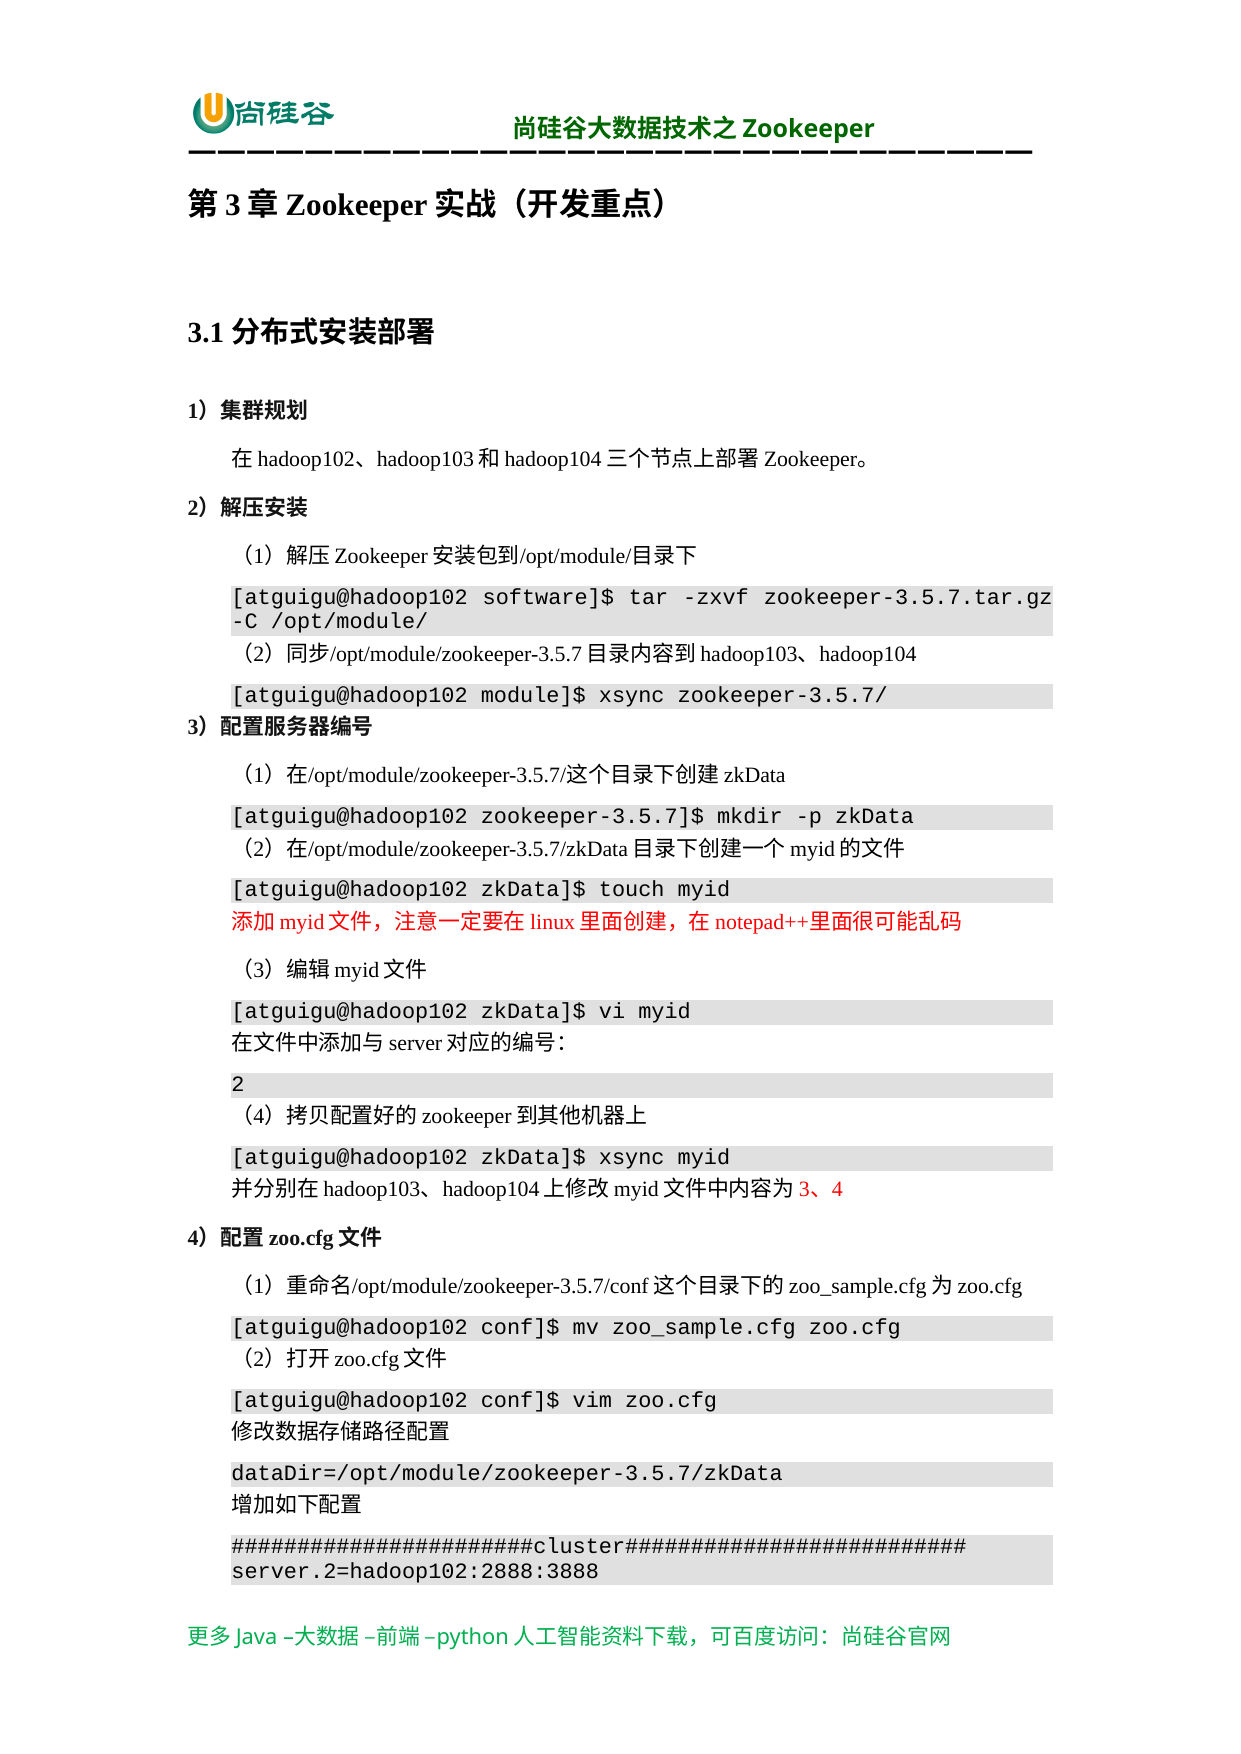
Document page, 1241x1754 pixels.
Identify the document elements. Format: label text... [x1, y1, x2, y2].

subtitle 3.1 分布式安装部署 [187, 297, 1053, 362]
text [atguigu@hadoop102 conf]$ mv zoo_sample.cfg zoo.cfg [231, 1316, 1053, 1341]
text 2 [231, 1073, 1053, 1098]
text server.2=hadoop102:2888:3888 [231, 1560, 1053, 1585]
text 并分别在hadoop103、hadoop104上修改myid文件中内容为3、4 [231, 1171, 1053, 1203]
subtitle 第3章 Zookeeper实战（开发重点） [187, 169, 1053, 234]
text 在hadoop102、hadoop103和hadoop104三个节点上部署Zookeeper。 [187, 441, 1053, 473]
text （2）打开zoo.cfg文件 [187, 1341, 1053, 1373]
text 修改数据存储路径配置 [187, 1414, 1053, 1446]
picture [187, 88, 338, 138]
text （2）同步/opt/module/zookeeper-3.5.7目录内容到hadoop103、hadoop104 [231, 636, 1053, 668]
text 在文件中添加与server对应的编号： [231, 1025, 1053, 1057]
text [atguigu@hadoop102 zkData]$ touch myid [231, 878, 1053, 903]
text （4）拷贝配置好的zookeeper到其他机器上 [187, 1098, 1053, 1130]
text 添加myid文件，注意一定要在linux里面创建，在notepad++里面很可能乱码 [187, 903, 1053, 936]
text #######################cluster########################## [231, 1535, 1053, 1560]
text [atguigu@hadoop102 conf]$ vim zoo.cfg [231, 1389, 1053, 1414]
text 增加如下配置 [187, 1487, 1053, 1519]
text [atguigu@hadoop102 software]$ tar -zxvf zookeeper-3.5.7.tar.gz -C /opt/module/ [231, 586, 1053, 636]
text （1）在/opt/module/zookeeper-3.5.7/这个目录下创建zkData [231, 757, 1053, 789]
text （3）编辑myid文件 [187, 952, 1053, 984]
text 1）集群规划 [187, 393, 1053, 425]
text （1）解压Zookeeper安装包到/opt/module/目录下 [231, 538, 1053, 570]
text 2）解压安装 [187, 489, 1053, 522]
text [atguigu@hadoop102 zkData]$ xsync myid [231, 1146, 1053, 1171]
text （2）在/opt/module/zookeeper-3.5.7/zkData目录下创建一个myid的文件 [187, 830, 1053, 863]
text [atguigu@hadoop102 zkData]$ vi myid [231, 1000, 1053, 1025]
text [atguigu@hadoop102 module]$ xsync zookeeper-3.5.7/ [231, 684, 1053, 709]
text 3）配置服务器编号 [187, 709, 1053, 741]
text dataDir=/opt/module/zookeeper-3.5.7/zkData [231, 1462, 1053, 1487]
text [atguigu@hadoop102 zookeeper-3.5.7]$ mkdir -p zkData [231, 805, 1053, 830]
text 4）配置zoo.cfg文件 [187, 1219, 1053, 1252]
text （1）重命名/opt/module/zookeeper-3.5.7/conf这个目录下的zoo_sample.cfg为zoo.cfg [231, 1268, 1053, 1300]
